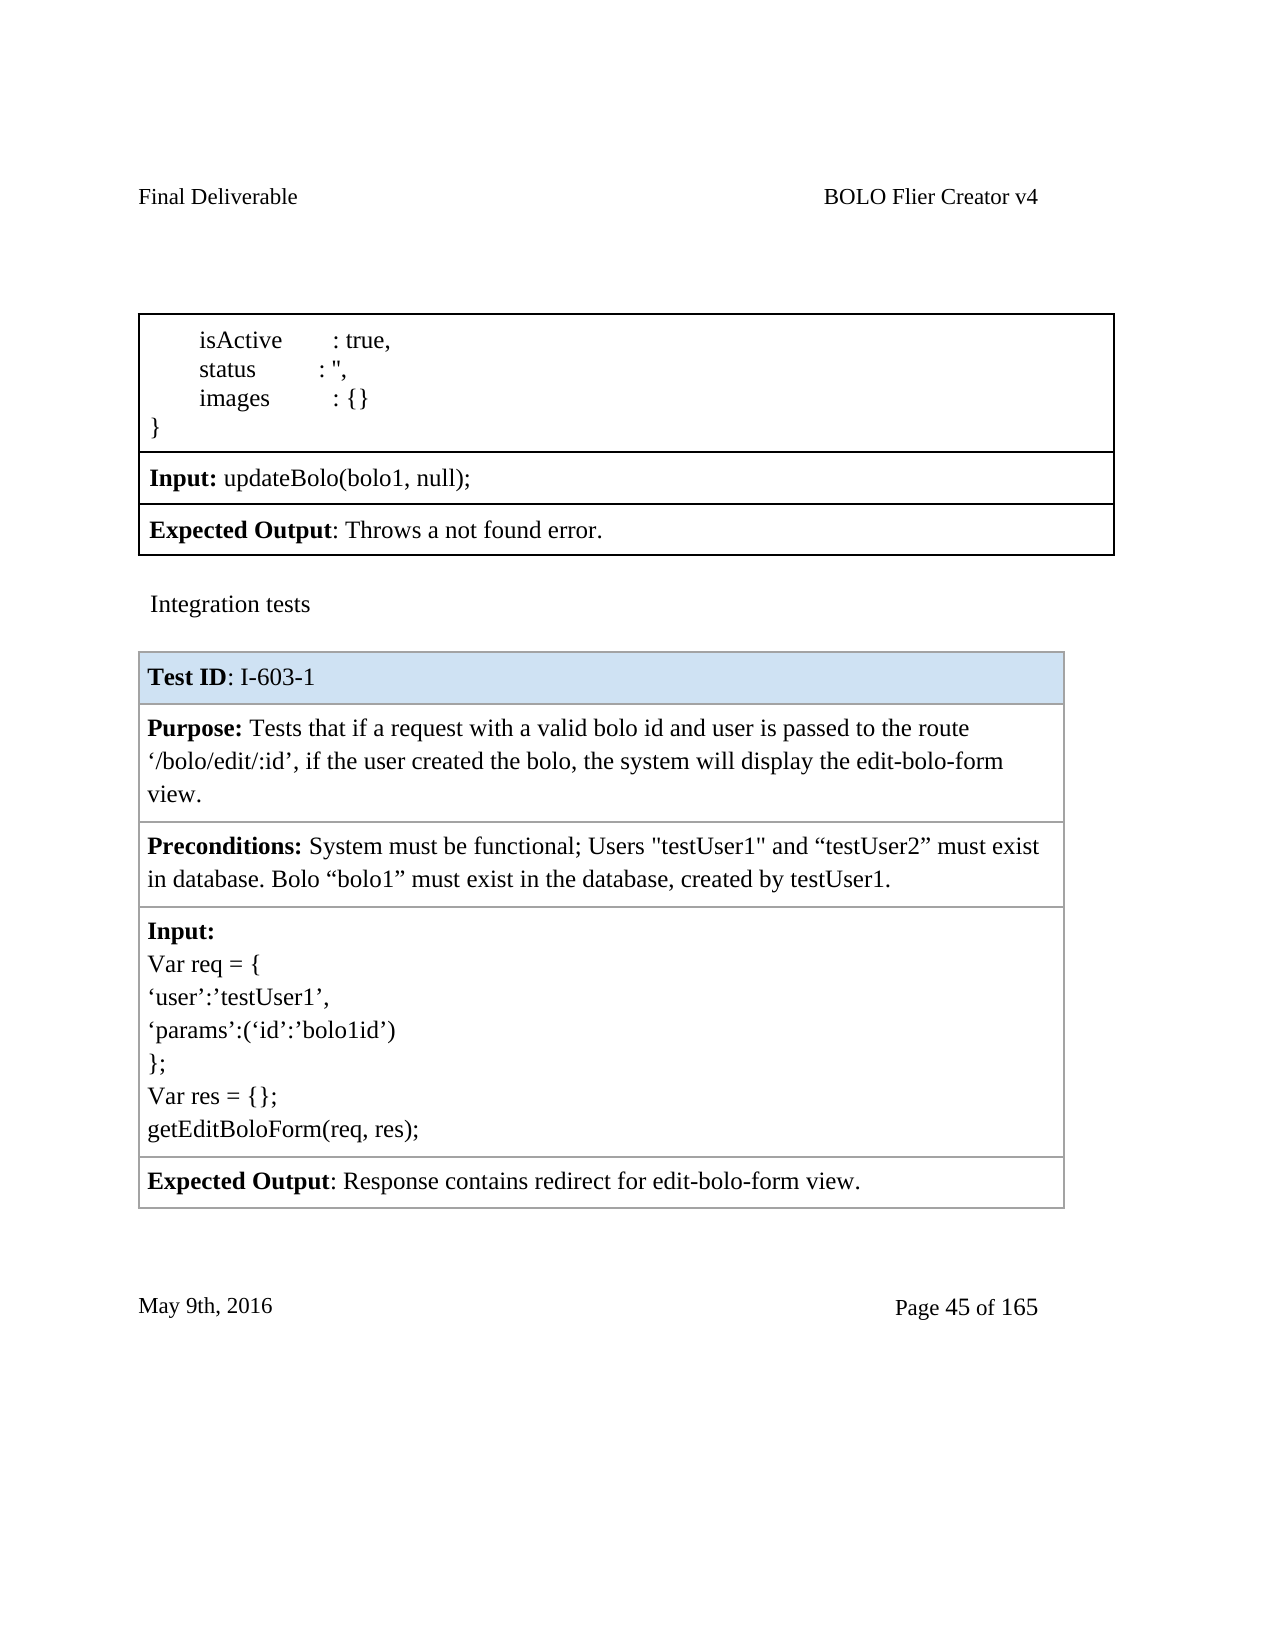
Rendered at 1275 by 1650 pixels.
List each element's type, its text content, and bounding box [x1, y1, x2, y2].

text Integration tests [150, 589, 1125, 618]
table_cell Input: updateBolo(bolo1, null); [140, 453, 1113, 503]
table_cell Purpose: Tests that if a request with a valid bolo id and user is passed to the route ‘/bolo/edit/:id’, if the user created the bolo, the system will display the edit-bolo-form view. [140, 705, 1063, 821]
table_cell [140, 315, 1113, 451]
table_cell Expected Output: Response contains redirect for edit-bolo-form view. [140, 1158, 1063, 1207]
table_cell Input: Var req = { ‘user’:’testUser1’, ‘params’:(‘id’:’bolo1id’) }; Var res = {}; getEditBoloForm(req, res); [140, 908, 1063, 1156]
table_cell Preconditions: System must be functional; Users "testUser1" and “testUser2” must exist in database. Bolo “bolo1” must exist in the database, created by testUser1. [140, 823, 1063, 906]
table_header Test ID: I-603-1 [140, 653, 1063, 703]
table_cell Expected Output: Throws a not found error. [140, 505, 1113, 554]
